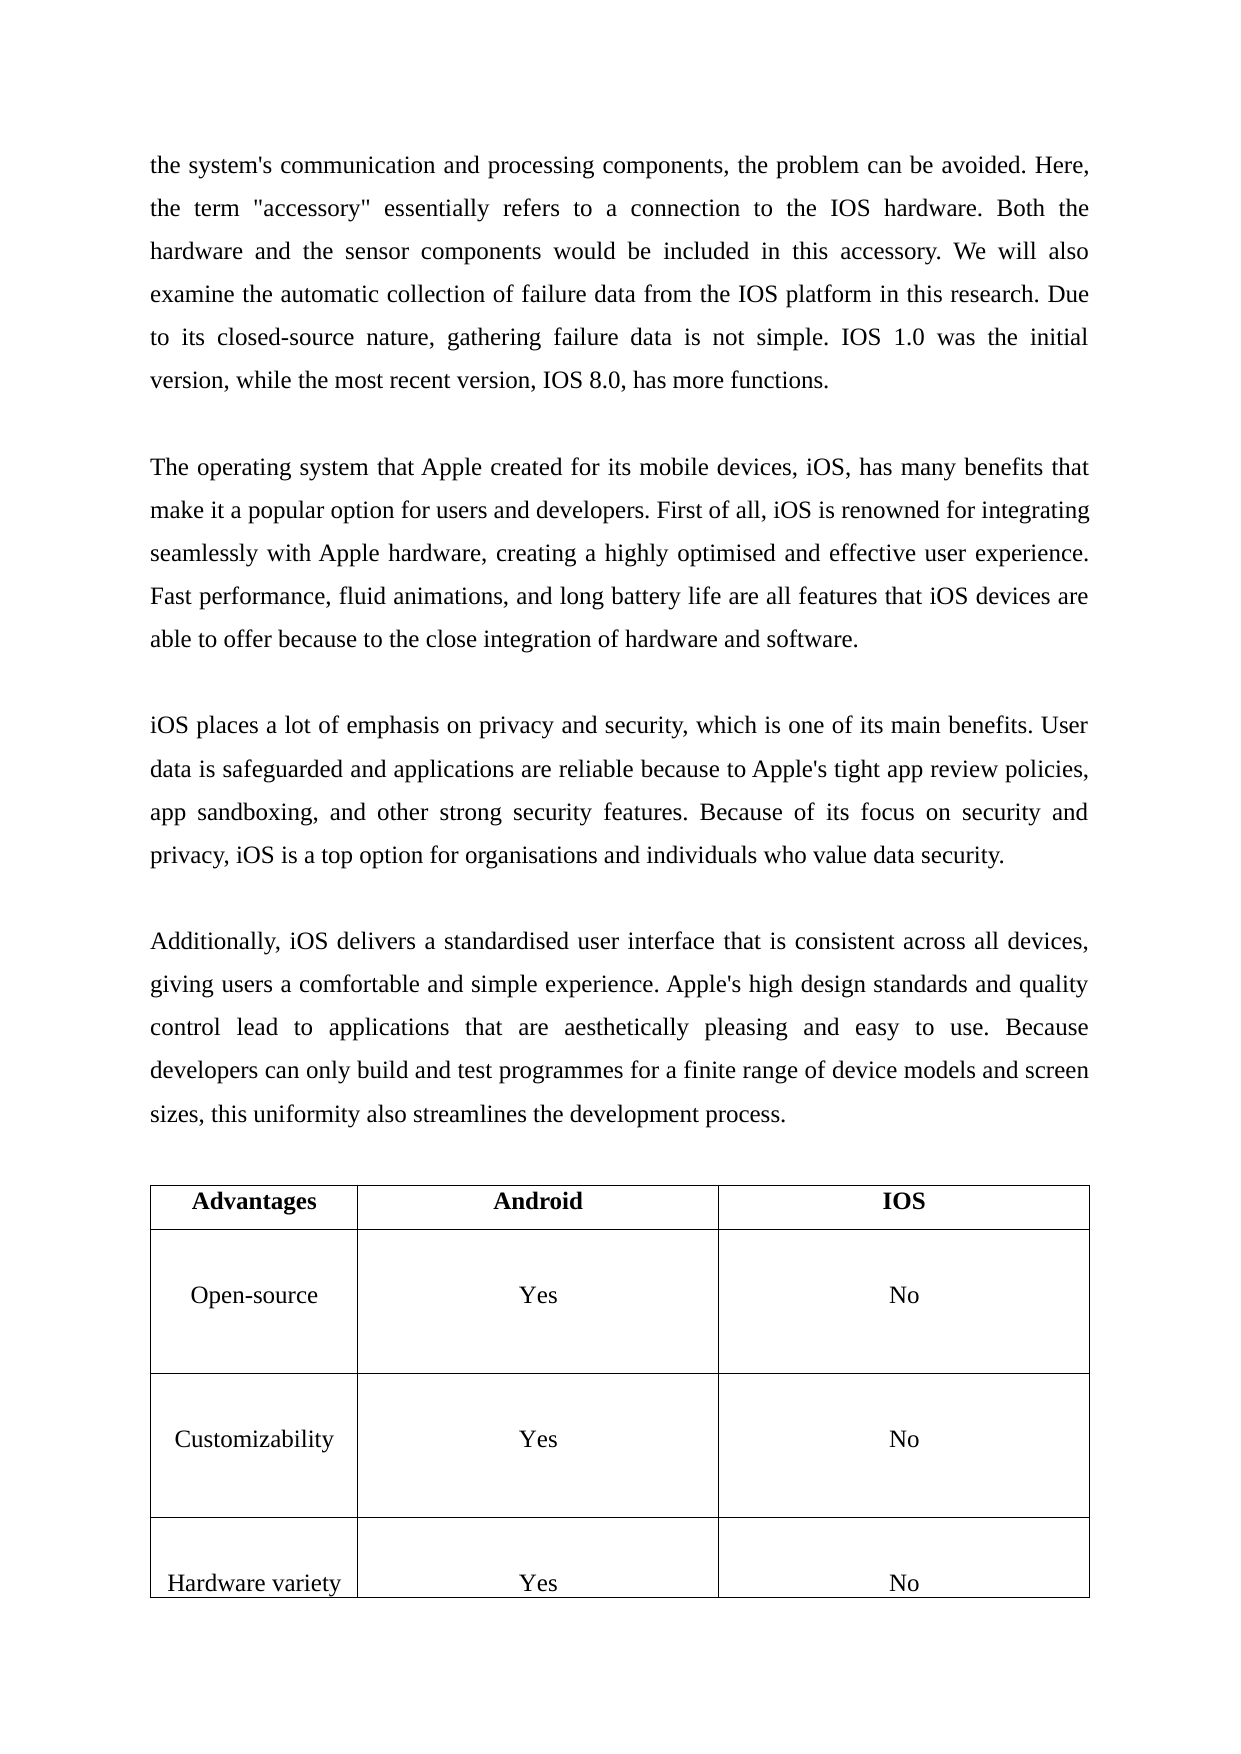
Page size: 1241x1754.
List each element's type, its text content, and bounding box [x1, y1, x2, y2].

table_cell Hardware variety [151, 1518, 357, 1597]
table_cell No [719, 1518, 1089, 1597]
table_header Android [358, 1186, 718, 1229]
table_cell No [719, 1230, 1089, 1373]
table_cell No [719, 1374, 1089, 1517]
text iOS places a lot of emphasis on privacy and security, which is one of its main benefits. User data is safeguarded and applications are reliable because to Apple's tight app review policies, app sandboxing, and other strong security features. Because of its focus on security and privacy, iOS is a top option for organisations and individuals who value data security. [150, 711, 1090, 869]
table_cell Yes [358, 1230, 718, 1373]
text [150, 150, 1090, 394]
table_header Advantages [151, 1186, 357, 1229]
table_cell Yes [358, 1374, 718, 1517]
text The operating system that Apple created for its mobile devices, iOS, has many benefits that make it a popular option for users and developers. First of all, iOS is renowned for integrating seamlessly with Apple hardware, creating a highly optimised and effective user experience. Fast performance, fluid animations, and long battery life are all features that iOS devices are able to offer because to the close integration of hardware and software. [150, 452, 1090, 653]
table_header IOS [719, 1186, 1089, 1229]
table_cell Customizability [151, 1374, 357, 1517]
table_cell Yes [358, 1518, 718, 1597]
text Additionally, iOS delivers a standardised user interface that is consistent across all devices, giving users a comfortable and simple experience. Apple's high design standards and quality control lead to applications that are aesthetically pleasing and easy to use. Because developers can only build and test programmes for a finite range of device models and screen sizes, this uniformity also streamlines the development process. [150, 926, 1090, 1127]
table_cell Open-source [151, 1230, 357, 1373]
